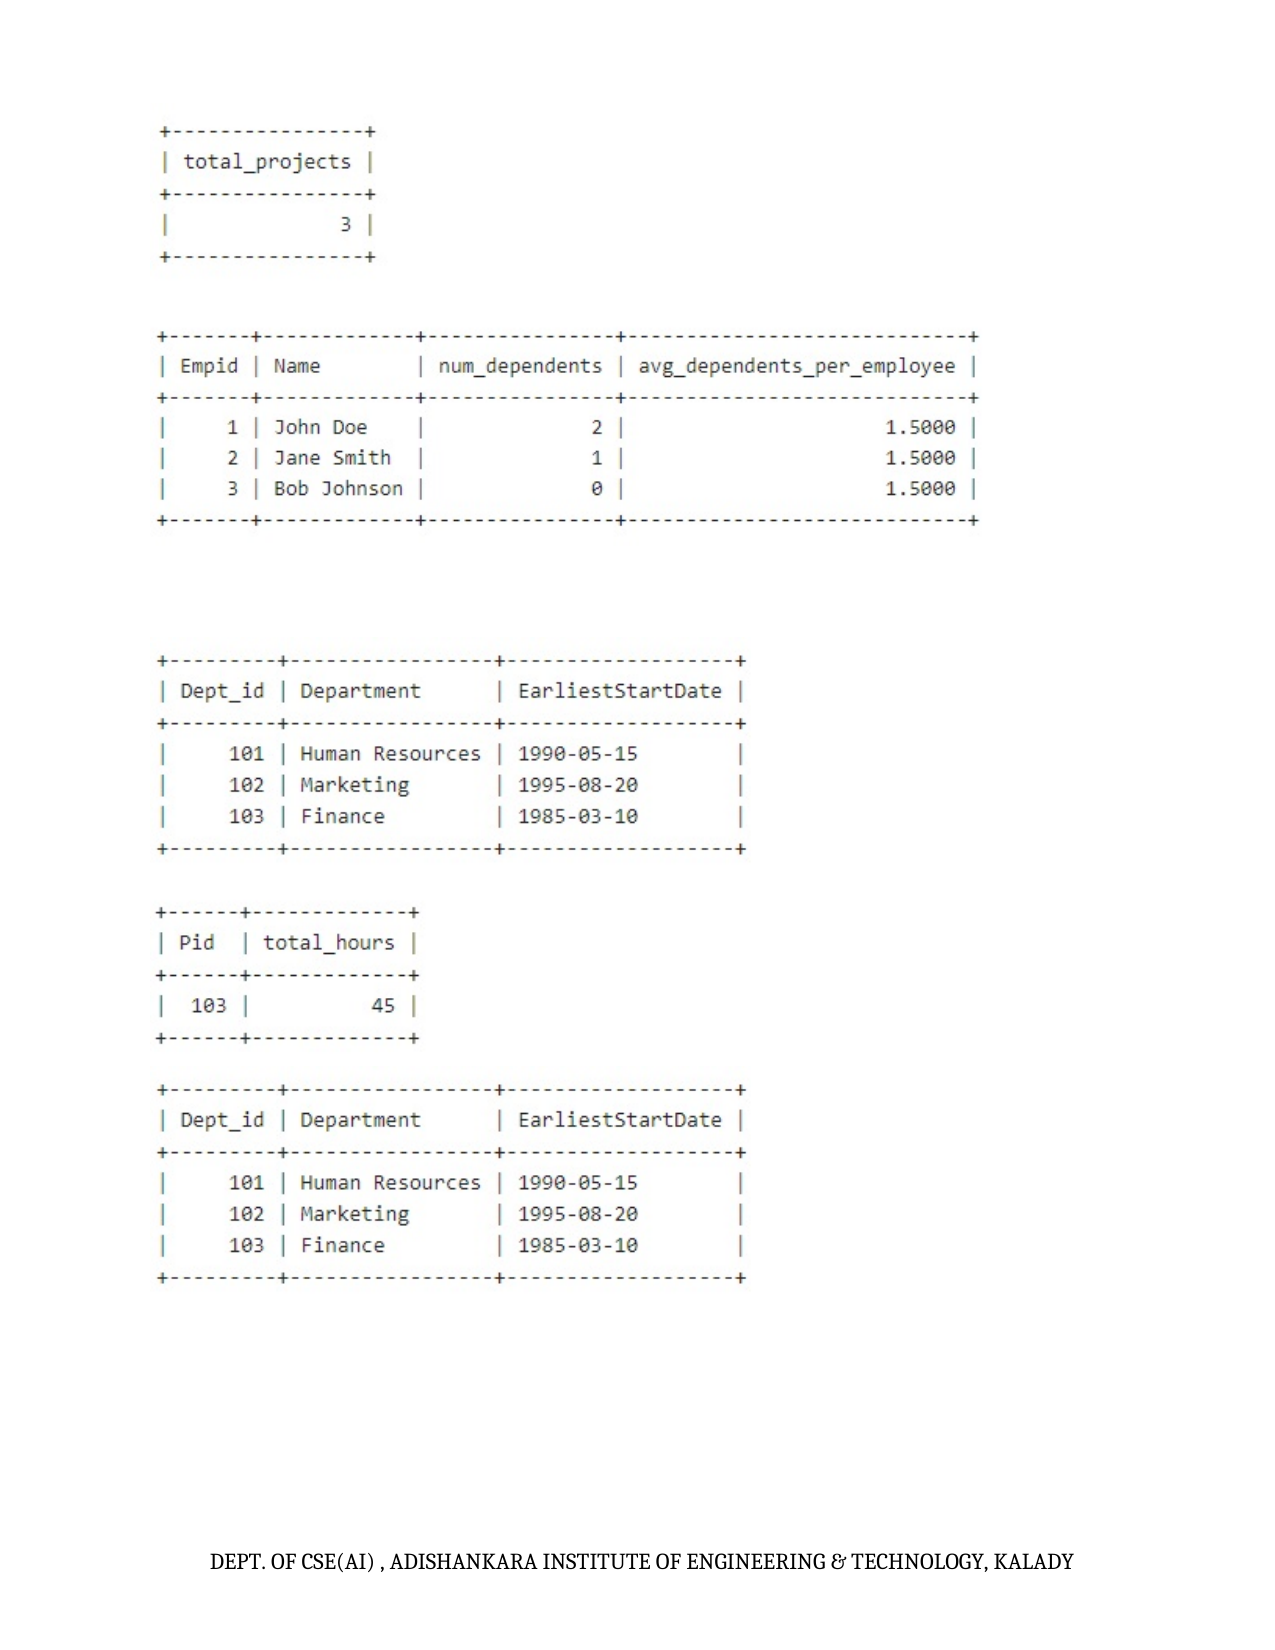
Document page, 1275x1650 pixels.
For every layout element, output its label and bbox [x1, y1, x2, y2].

picture [150, 1066, 864, 1301]
picture [150, 637, 864, 872]
picture [150, 876, 655, 1063]
picture [150, 304, 1091, 546]
picture [150, 103, 635, 291]
